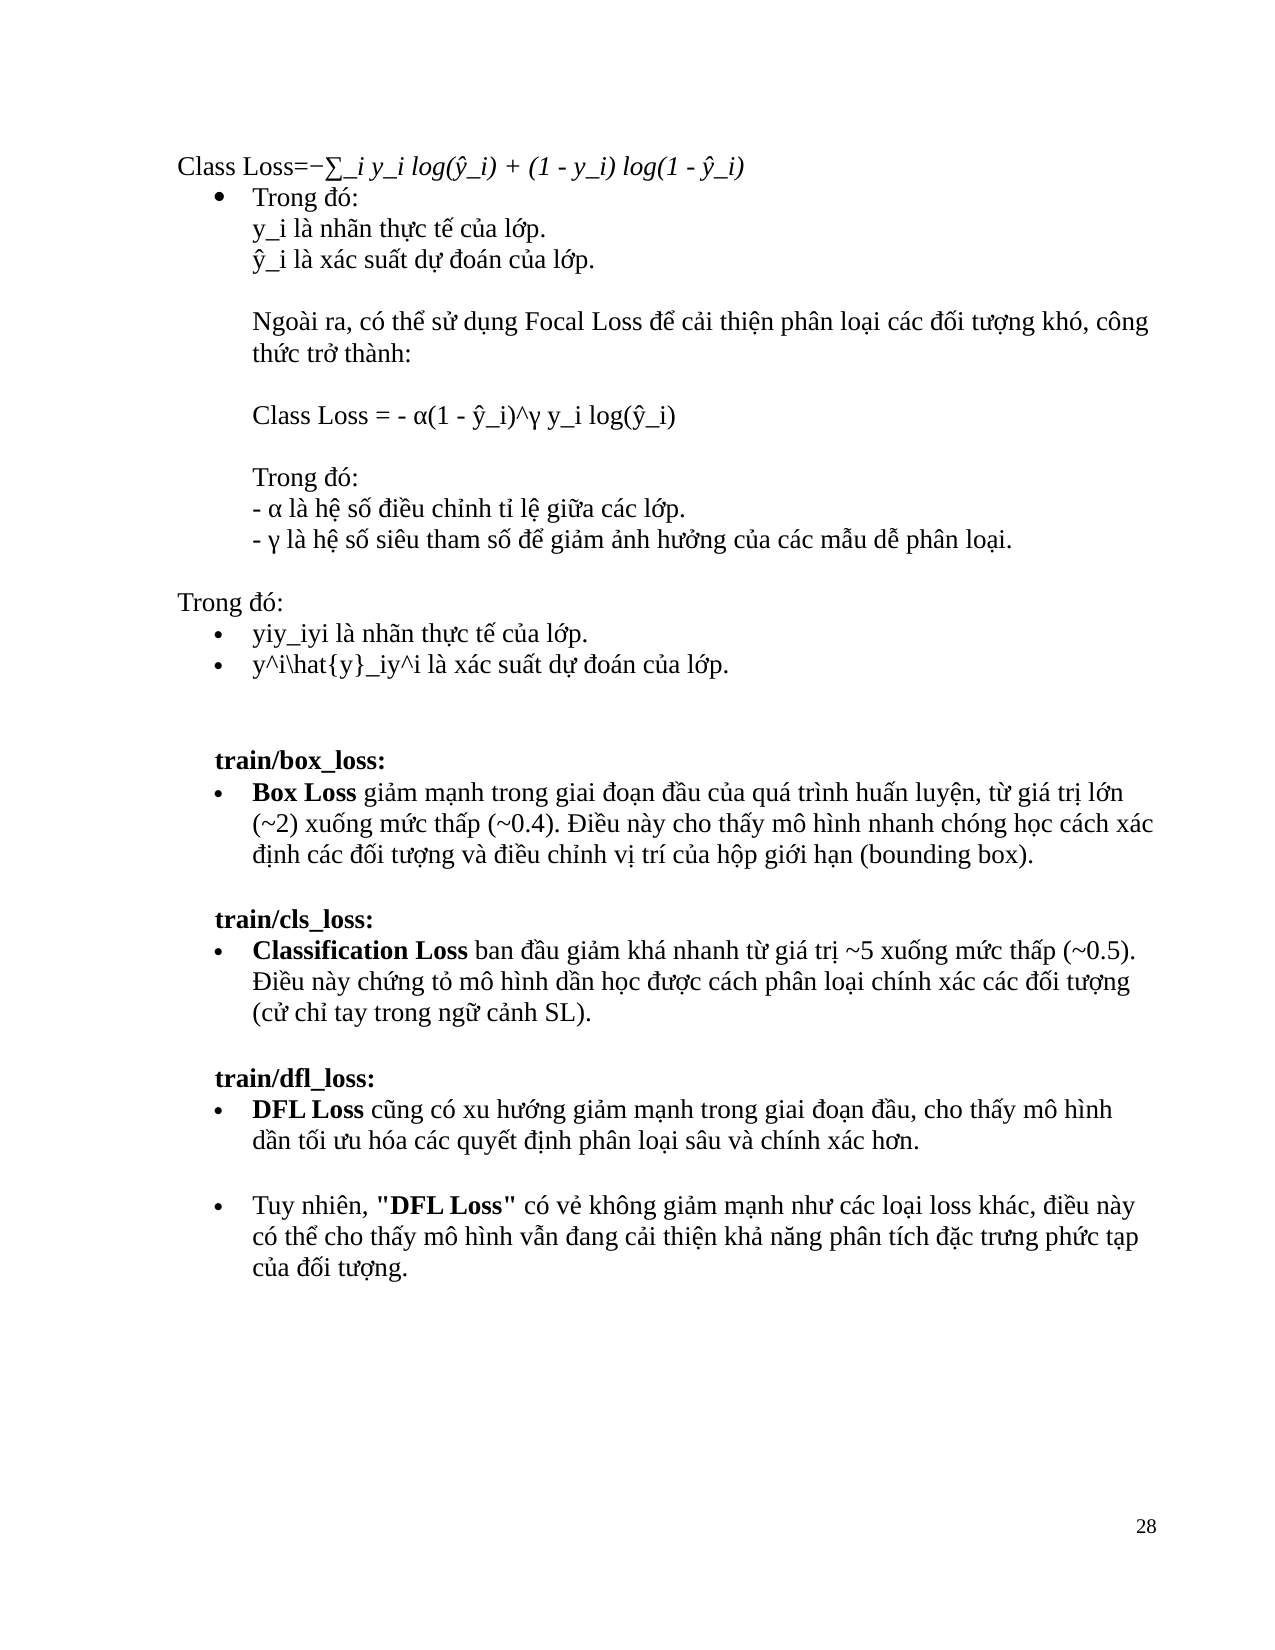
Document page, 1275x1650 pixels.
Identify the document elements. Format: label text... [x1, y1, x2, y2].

list Tuy nhiên, "DFL Loss" có vẻ không giảm mạnh như các loại loss khác, điều này có thể cho thấy mô hình vẫn đang cải thiện khả năng phân tích đặc trưng phức tạp của đối tượng. [214, 1189, 1156, 1283]
text Class Loss=−∑_i y_i log(ŷ_i) + (1 - y_i) log(1 - ŷ_i) [177, 150, 1156, 181]
list Classification Loss ban đầu giảm khá nhanh từ giá trị ~5 xuống mức thấp (~0.5). Điều này chứng tỏ mô hình dần học được cách phân loại chính xác các đối tượng (cử chỉ tay trong ngữ cảnh SL). [214, 934, 1156, 1062]
text Trong đó: [177, 586, 1156, 617]
text train/box_loss: [214, 744, 1156, 776]
text train/dfl_loss: [214, 1062, 1156, 1093]
list Trong đó: y_i là nhãn thực tế của lớp. ŷ_i là xác suất dự đoán của lớp. Ngoài ra, có thể sử dụng Focal Loss để cải thiện phân loại các đối tượng khó, công thức trở thành: Class Loss = - α(1 - ŷ_i)^γ y_i log(ŷ_i) Trong đó: - α là hệ số điều chỉnh tỉ lệ giữa các lớp. - γ là hệ số siêu tham số để giảm ảnh hưởng của các mẫu dễ phân loại. [214, 181, 1156, 555]
list DFL Loss cũng có xu hướng giảm mạnh trong giai đoạn đầu, cho thấy mô hình dần tối ưu hóa các quyết định phân loại sâu và chính xác hơn. [214, 1093, 1156, 1189]
list Box Loss giảm mạnh trong giai đoạn đầu của quá trình huấn luyện, từ giá trị lớn (~2) xuống mức thấp (~0.4). Điều này cho thấy mô hình nhanh chóng học cách xác định các đối tượng và điều chỉnh vị trí của hộp giới hạn (bounding box). [214, 776, 1156, 903]
list yiy_iyi​ là nhãn thực tế của lớp. [214, 617, 1156, 648]
text train/cls_loss: [214, 903, 1156, 934]
list y^i\hat{y}_iy^​i​ là xác suất dự đoán của lớp. [214, 648, 1156, 679]
